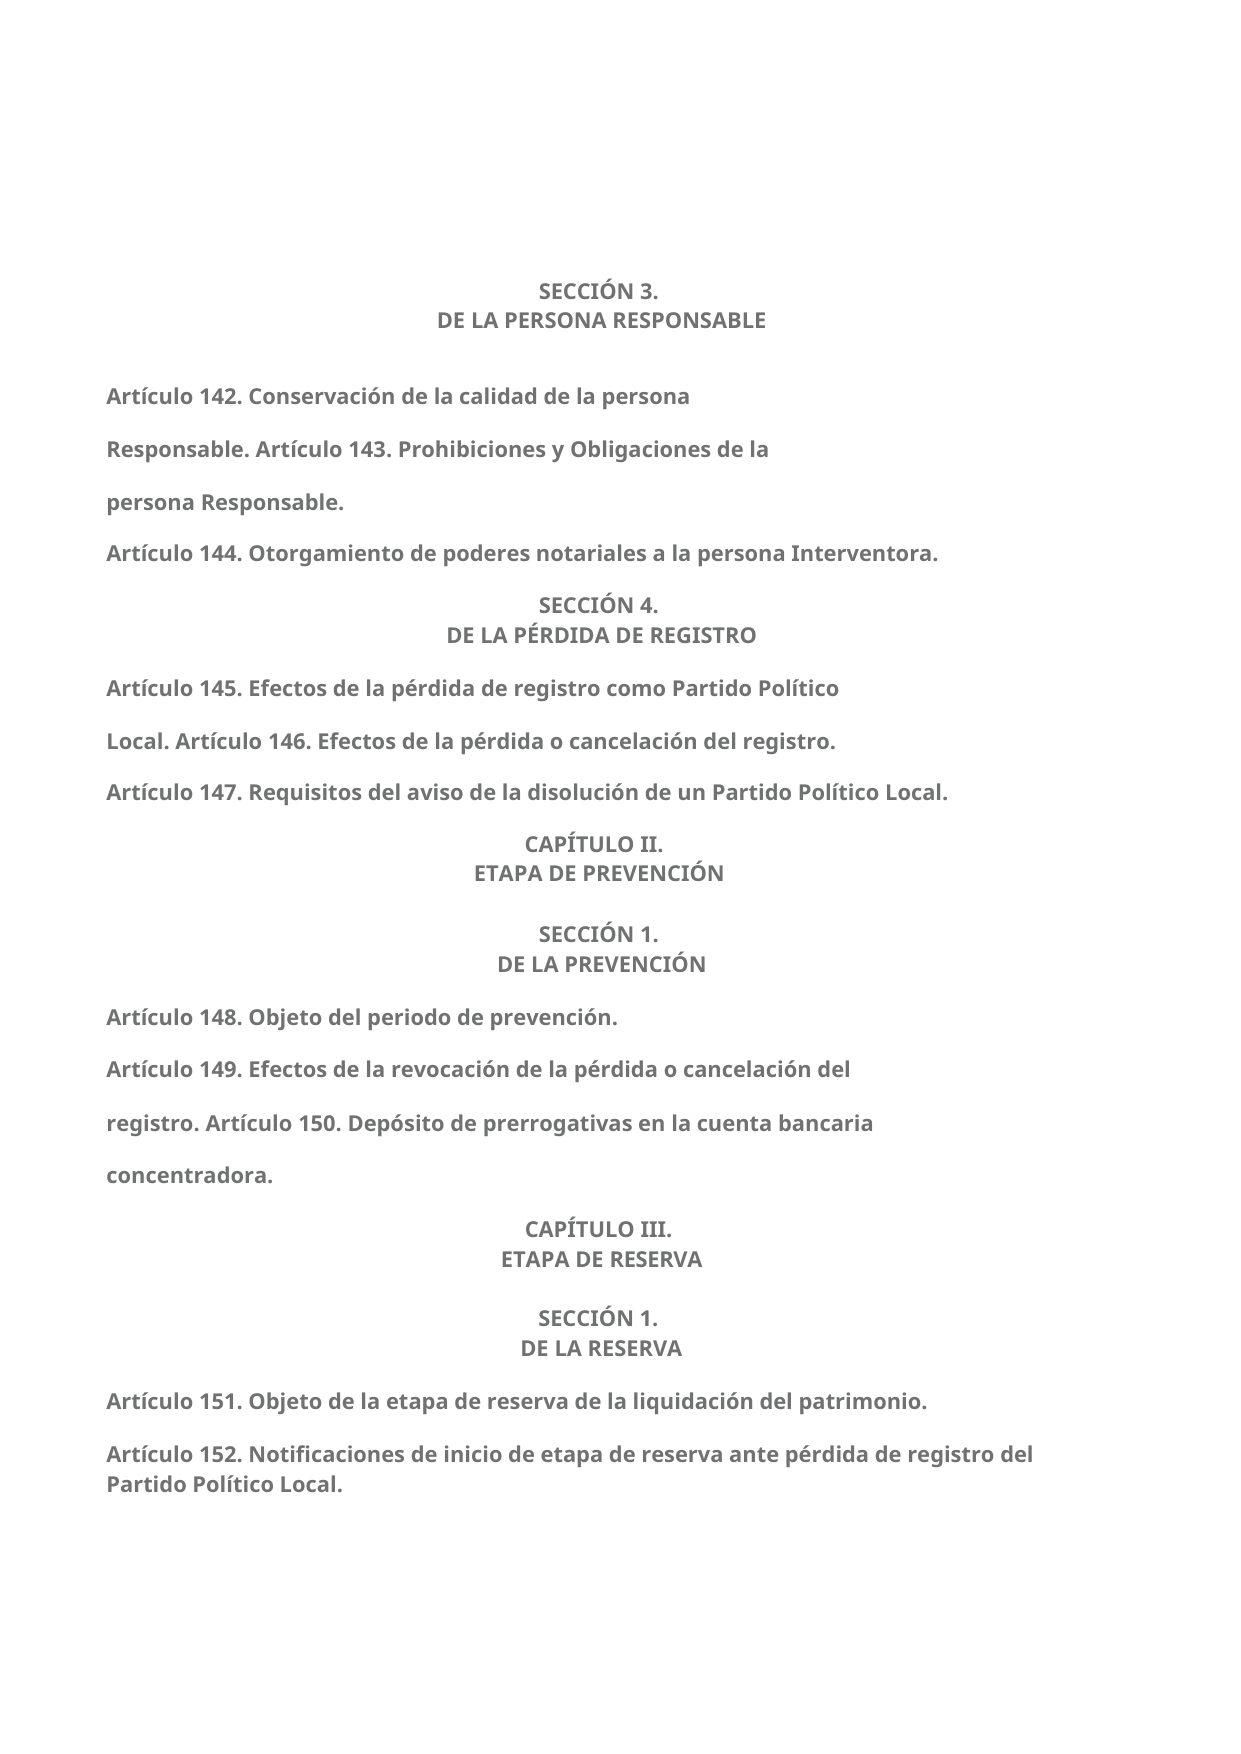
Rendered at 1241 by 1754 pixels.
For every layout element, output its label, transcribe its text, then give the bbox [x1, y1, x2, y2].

text Artículo 147. Requisitos del aviso de la disolución de un Partido Político Local. [106, 779, 1240, 805]
text Artículo 151. Objeto de la etapa de reserva de la liquidación del patrimonio. [106, 1386, 1240, 1416]
text SECCIÓN 3. DE LA PERSONA RESPONSABLE [125, 276, 1078, 335]
text CAPÍTULO III. ETAPA DE RESERVA [492, 1213, 711, 1273]
text Artículo 144. Otorgamiento de poderes notariales a la persona Interventora. [106, 540, 1240, 567]
text SECCIÓN 1. DE LA RESERVA [125, 1303, 1077, 1363]
text Artículo 152. Notificaciones de inicio de etapa de reserva ante pérdida de registro del Partido Político Local. [106, 1439, 1075, 1498]
text Artículo 148. Objeto del periodo de prevención. [106, 1002, 1240, 1031]
text Artículo 145. Efectos de la pérdida de registro como Partido Político Local. Artículo 146. Efectos de la pérdida o cancelación del registro. [106, 673, 876, 756]
text Artículo 149. Efectos de la revocación de la pérdida o cancelación del registro. Artículo 150. Depósito de prerrogativas en la cuenta bancaria concentradora. [106, 1054, 876, 1190]
text Artículo 142. Conservación de la calidad de la persona Responsable. Artículo 143. Prohibiciones y Obligaciones de la persona Responsable. [106, 381, 827, 517]
text SECCIÓN 4. DE LA PÉRDIDA DE REGISTRO [125, 590, 1078, 650]
text SECCIÓN 1. DE LA PREVENCIÓN [125, 919, 1078, 978]
text CAPÍTULO II. ETAPA DE PREVENCIÓN [474, 828, 733, 888]
